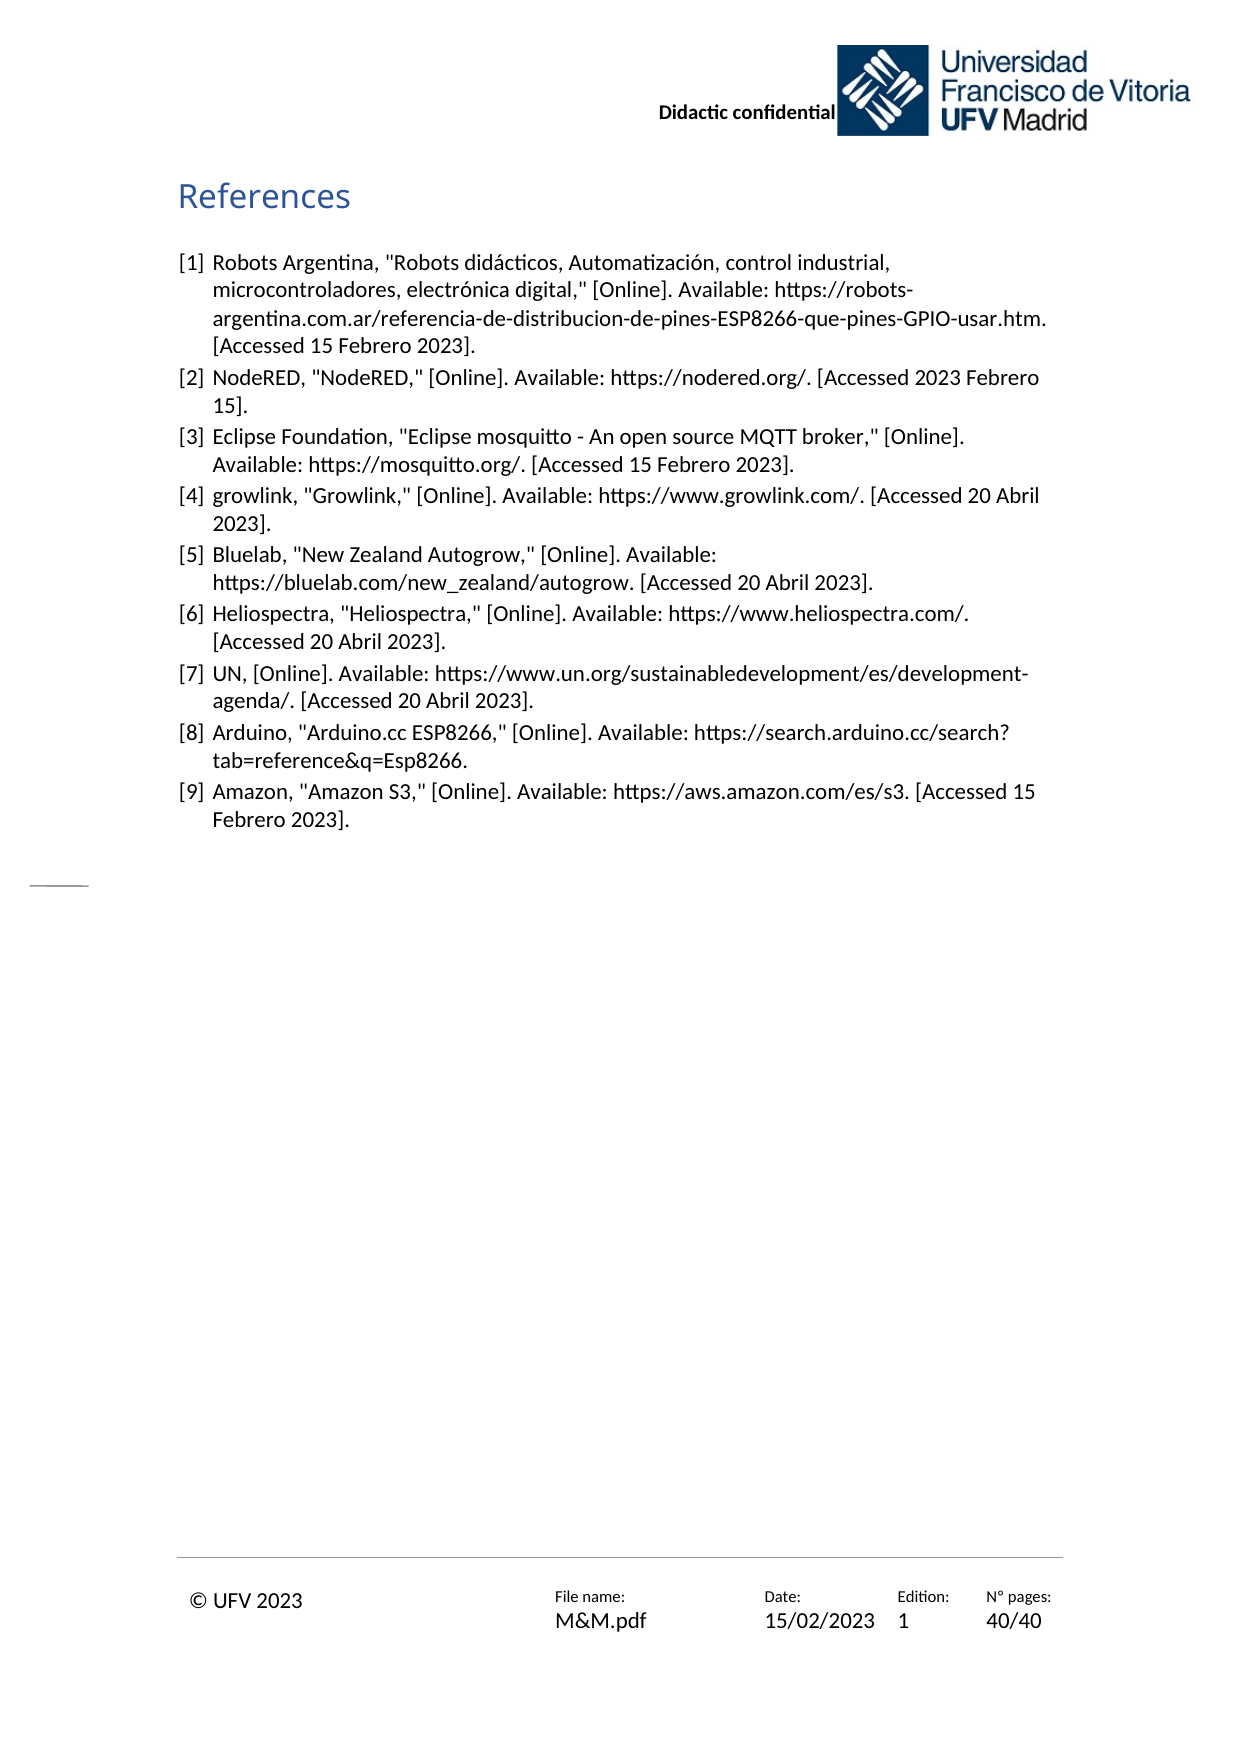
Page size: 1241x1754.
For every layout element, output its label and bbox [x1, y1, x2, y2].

picture [837, 45, 1213, 136]
